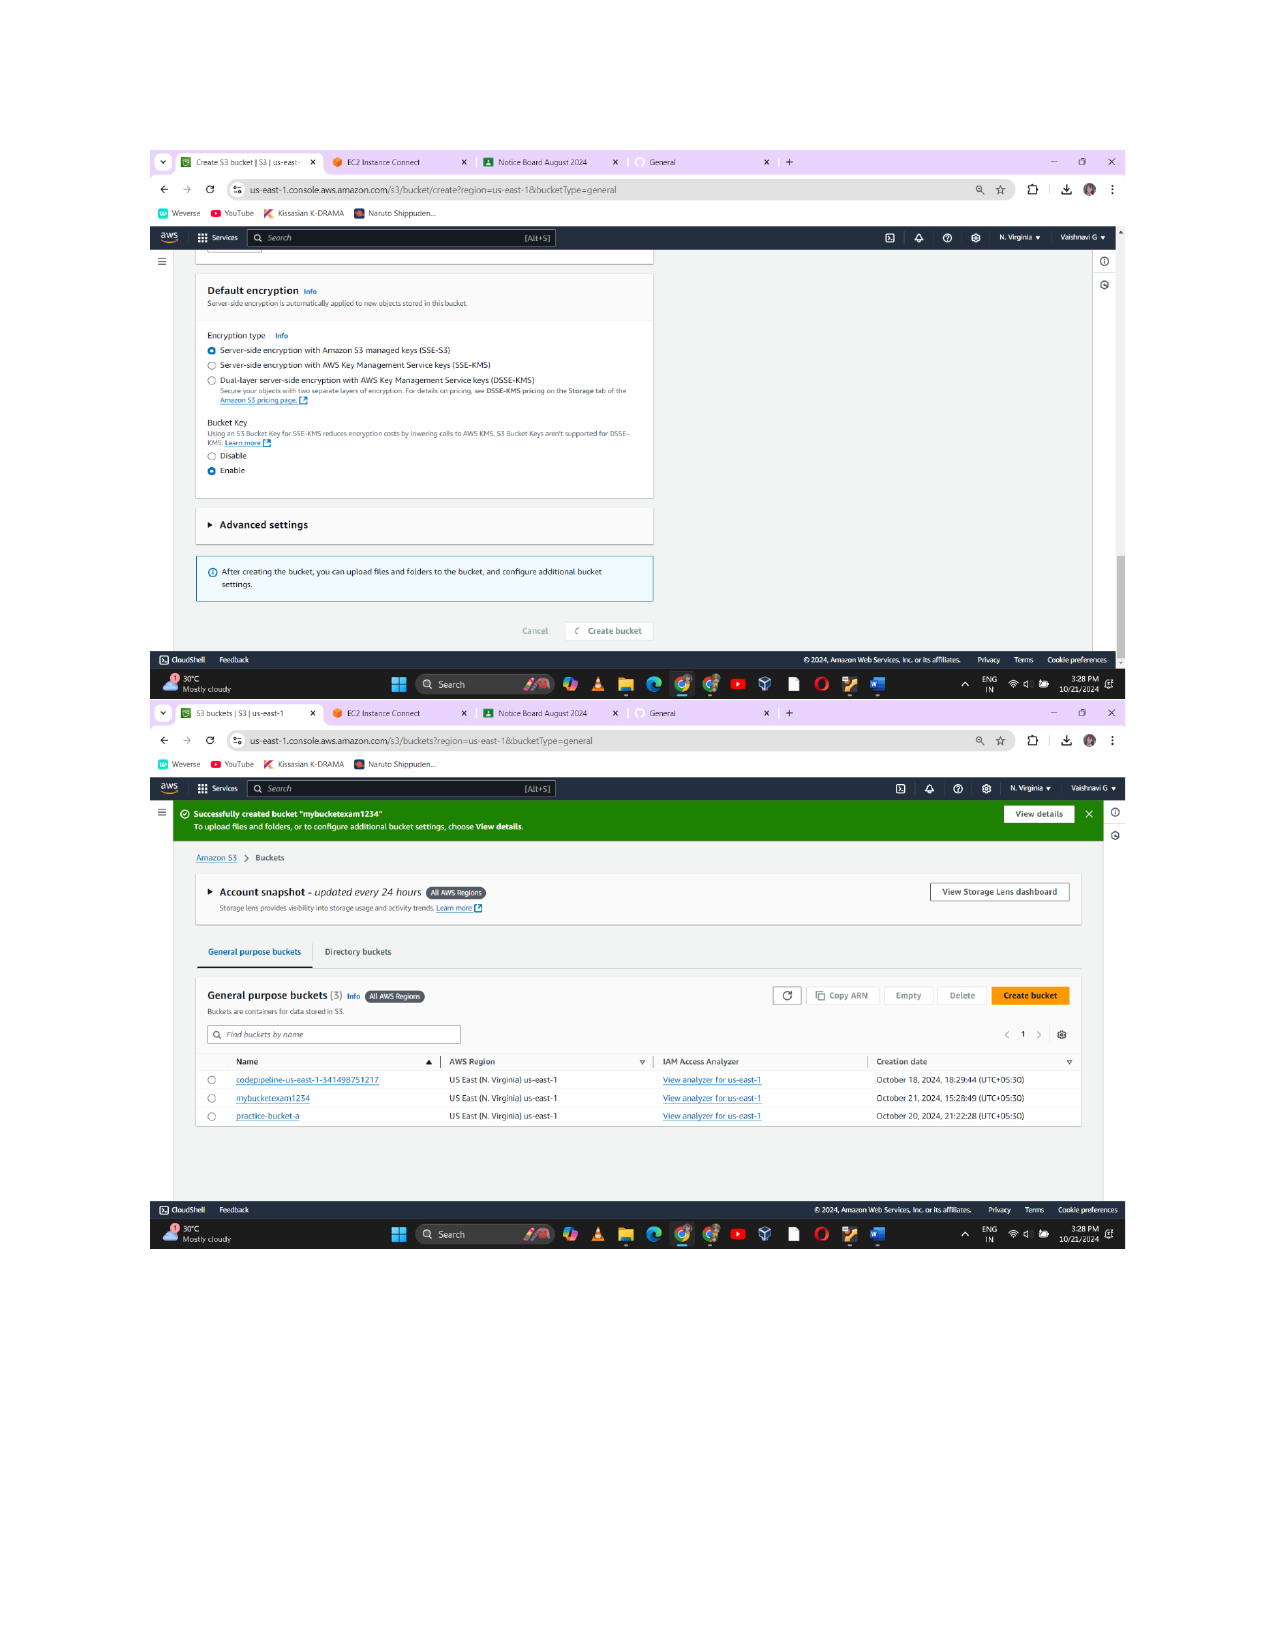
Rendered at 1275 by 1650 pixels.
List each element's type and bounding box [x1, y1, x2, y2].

picture [150, 700, 1125, 1249]
picture [150, 150, 1125, 699]
